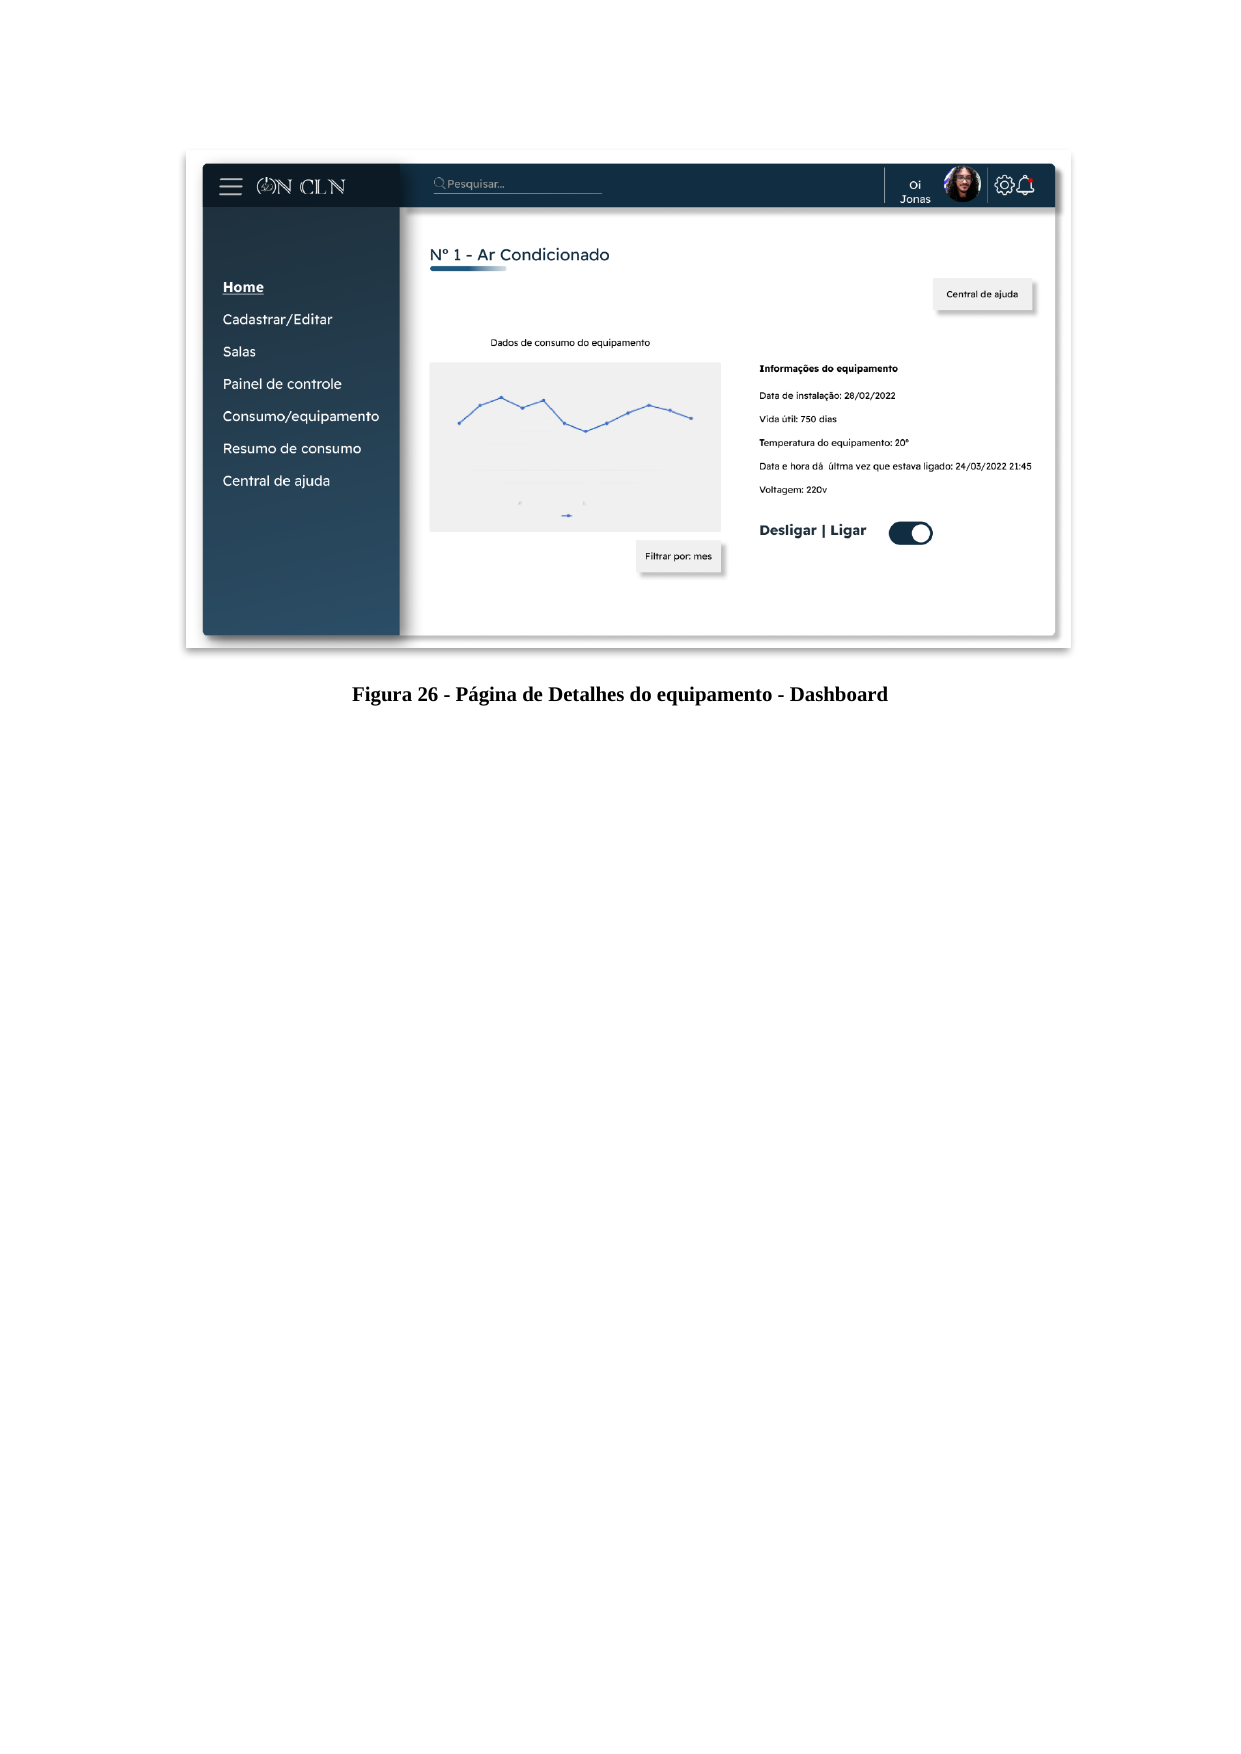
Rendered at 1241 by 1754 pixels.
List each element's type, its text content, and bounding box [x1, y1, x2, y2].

picture [186, 150, 1071, 648]
text Figura 26 - Página de Detalhes do equipamento - Dashboard [177, 682, 1063, 706]
